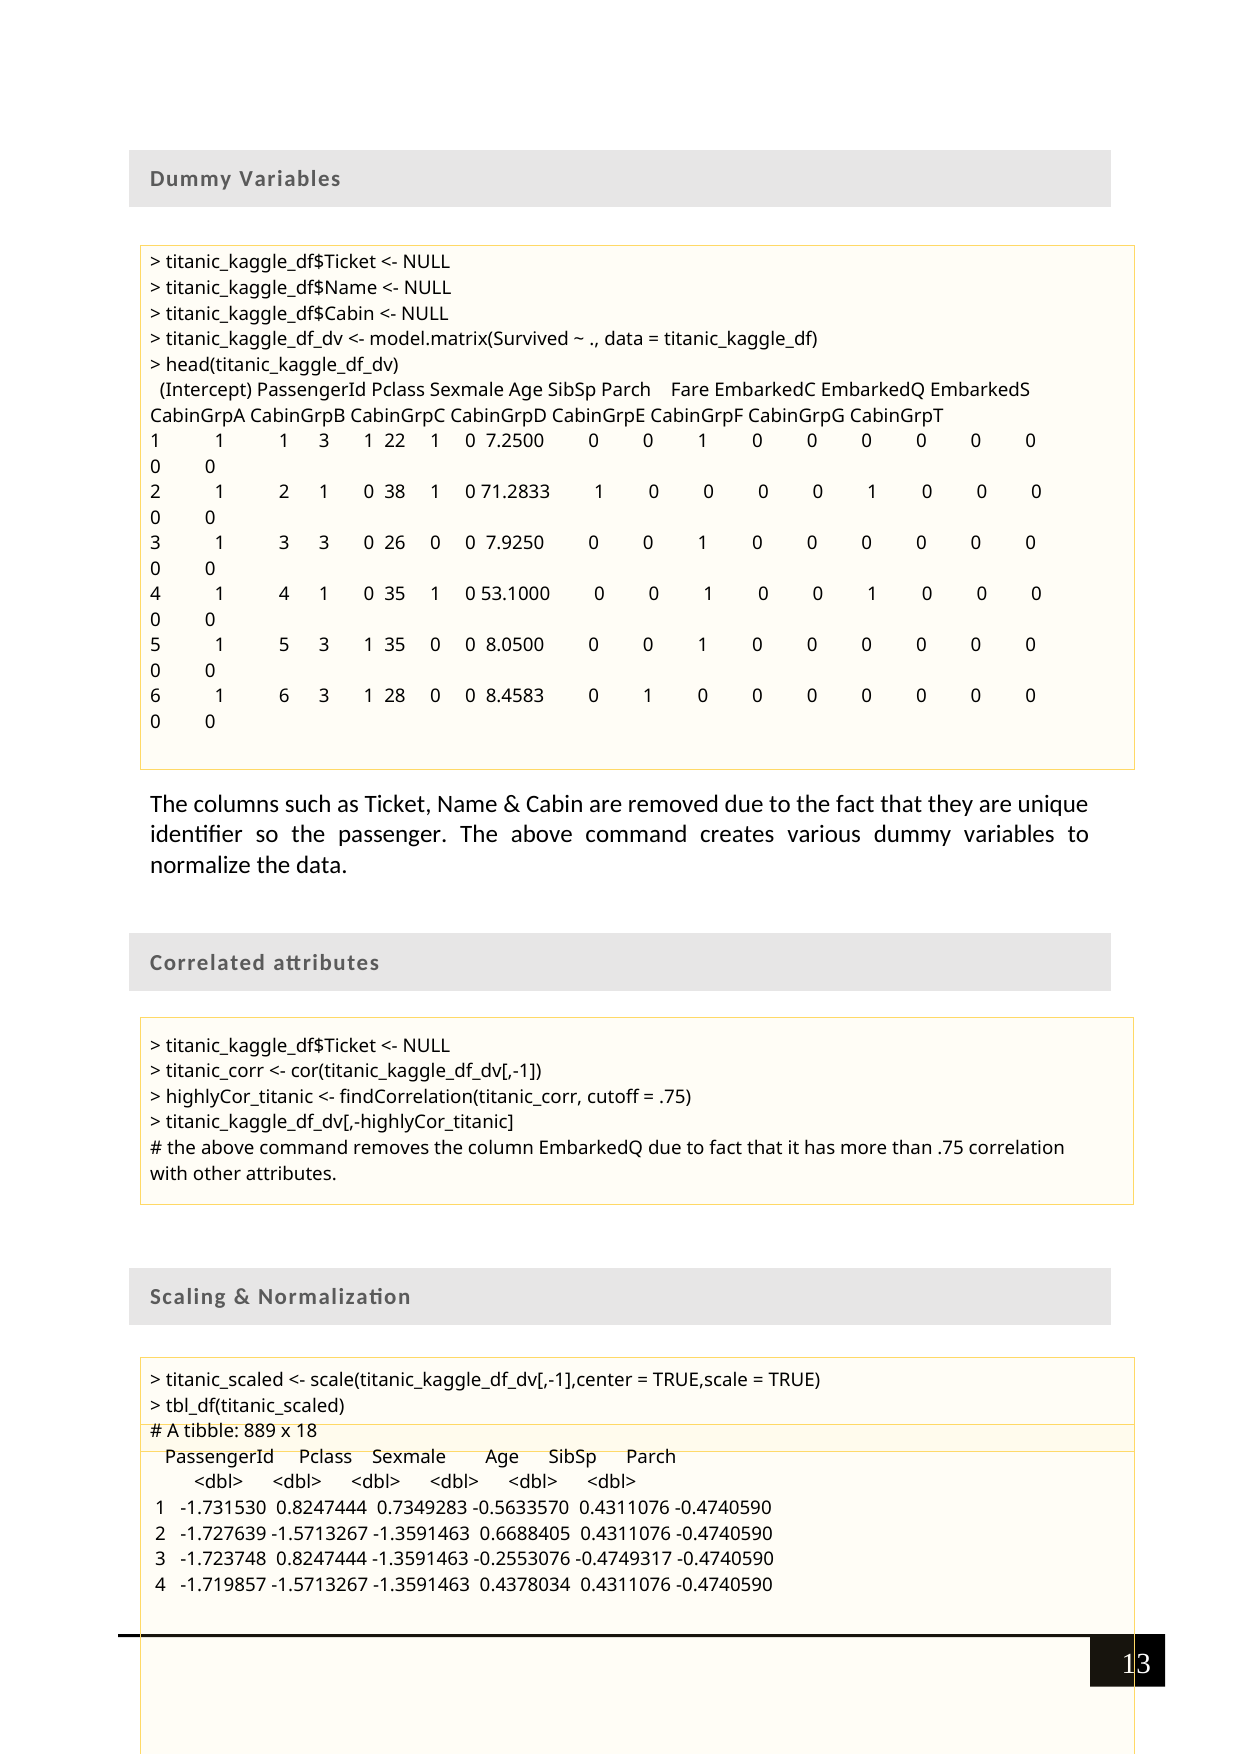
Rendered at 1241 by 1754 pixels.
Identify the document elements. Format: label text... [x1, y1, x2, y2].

text 2 1 2 1 0 38 1 0 71.2833 1 0 0 0 0 1 0 0 0 0 0 [150, 478, 1090, 529]
text 3 1 3 3 0 26 0 0 7.9250 0 0 1 0 0 0 0 0 0 0 0 [150, 529, 1090, 581]
text 1 -1.731530 0.8247444 0.7349283 -0.5633570 0.4311076 -0.4740590 [150, 1494, 1090, 1520]
text # the above command removes the column EmbarkedQ due to fact that it has more than .75 correlation with other attributes. [150, 1134, 1090, 1185]
text > head(titanic_kaggle_df_dv) [150, 351, 1090, 376]
text 2 -1.727639 -1.5713267 -1.3591463 0.6688405 0.4311076 -0.4740590 [150, 1520, 1090, 1545]
subtitle Correlated attributes [142, 946, 1098, 978]
text > titanic_kaggle_df$Ticket <- NULL [150, 249, 1090, 274]
text > titanic_kaggle_df$Ticket <- NULL [150, 1032, 1090, 1058]
text > titanic_corr <- cor(titanic_kaggle_df_dv[,-1]) [150, 1058, 1090, 1083]
text The columns such as Ticket, Name & Cabin are removed due to the fact that they are unique identifier so the passenger. The above command creates various dummy variables to normalize the data. [150, 788, 1090, 879]
text 6 1 6 3 1 28 0 0 8.4583 0 1 0 0 0 0 0 0 0 0 0 [150, 683, 1090, 734]
text 4 1 4 1 0 35 1 0 53.1000 0 0 1 0 0 1 0 0 0 0 0 [150, 581, 1090, 632]
text > titanic_scaled <- scale(titanic_kaggle_df_dv[,-1],center = TRUE,scale = TRUE) [150, 1367, 1090, 1392]
text # A tibble: 889 x 18 [150, 1418, 1090, 1443]
text > titanic_kaggle_df$Cabin <- NULL [150, 300, 1090, 325]
text (Intercept) PassengerId Pclass Sexmale Age SibSp Parch Fare EmbarkedC EmbarkedQ EmbarkedS CabinGrpA CabinGrpB CabinGrpC CabinGrpD CabinGrpE CabinGrpF CabinGrpG CabinGrpT [150, 376, 1090, 427]
text > titanic_kaggle_df$Name <- NULL [150, 274, 1090, 300]
text 4 -1.719857 -1.5713267 -1.3591463 0.4378034 0.4311076 -0.4740590 [150, 1571, 1090, 1596]
text 5 1 5 3 1 35 0 0 8.0500 0 0 1 0 0 0 0 0 0 0 0 [150, 632, 1090, 683]
text > tbl_df(titanic_scaled) [150, 1392, 1090, 1418]
text 1 1 1 3 1 22 1 0 7.2500 0 0 1 0 0 0 0 0 0 0 0 [150, 427, 1090, 478]
text > highlyCor_titanic <- findCorrelation(titanic_corr, cutoff = .75) [150, 1083, 1090, 1109]
text > titanic_kaggle_df_dv <- model.matrix(Survived ~ ., data = titanic_kaggle_df) [150, 325, 1090, 351]
subtitle Scaling & Normalization [142, 1280, 1098, 1312]
text <dbl> <dbl> <dbl> <dbl> <dbl> <dbl> [150, 1469, 1090, 1494]
text > titanic_kaggle_df_dv[,-highlyCor_titanic] [150, 1109, 1090, 1134]
subtitle Dummy Variables [142, 163, 1098, 195]
text PassengerId Pclass Sexmale Age SibSp Parch [150, 1443, 1090, 1469]
text 3 -1.723748 0.8247444 -1.3591463 -0.2553076 -0.4749317 -0.4740590 [150, 1545, 1090, 1571]
